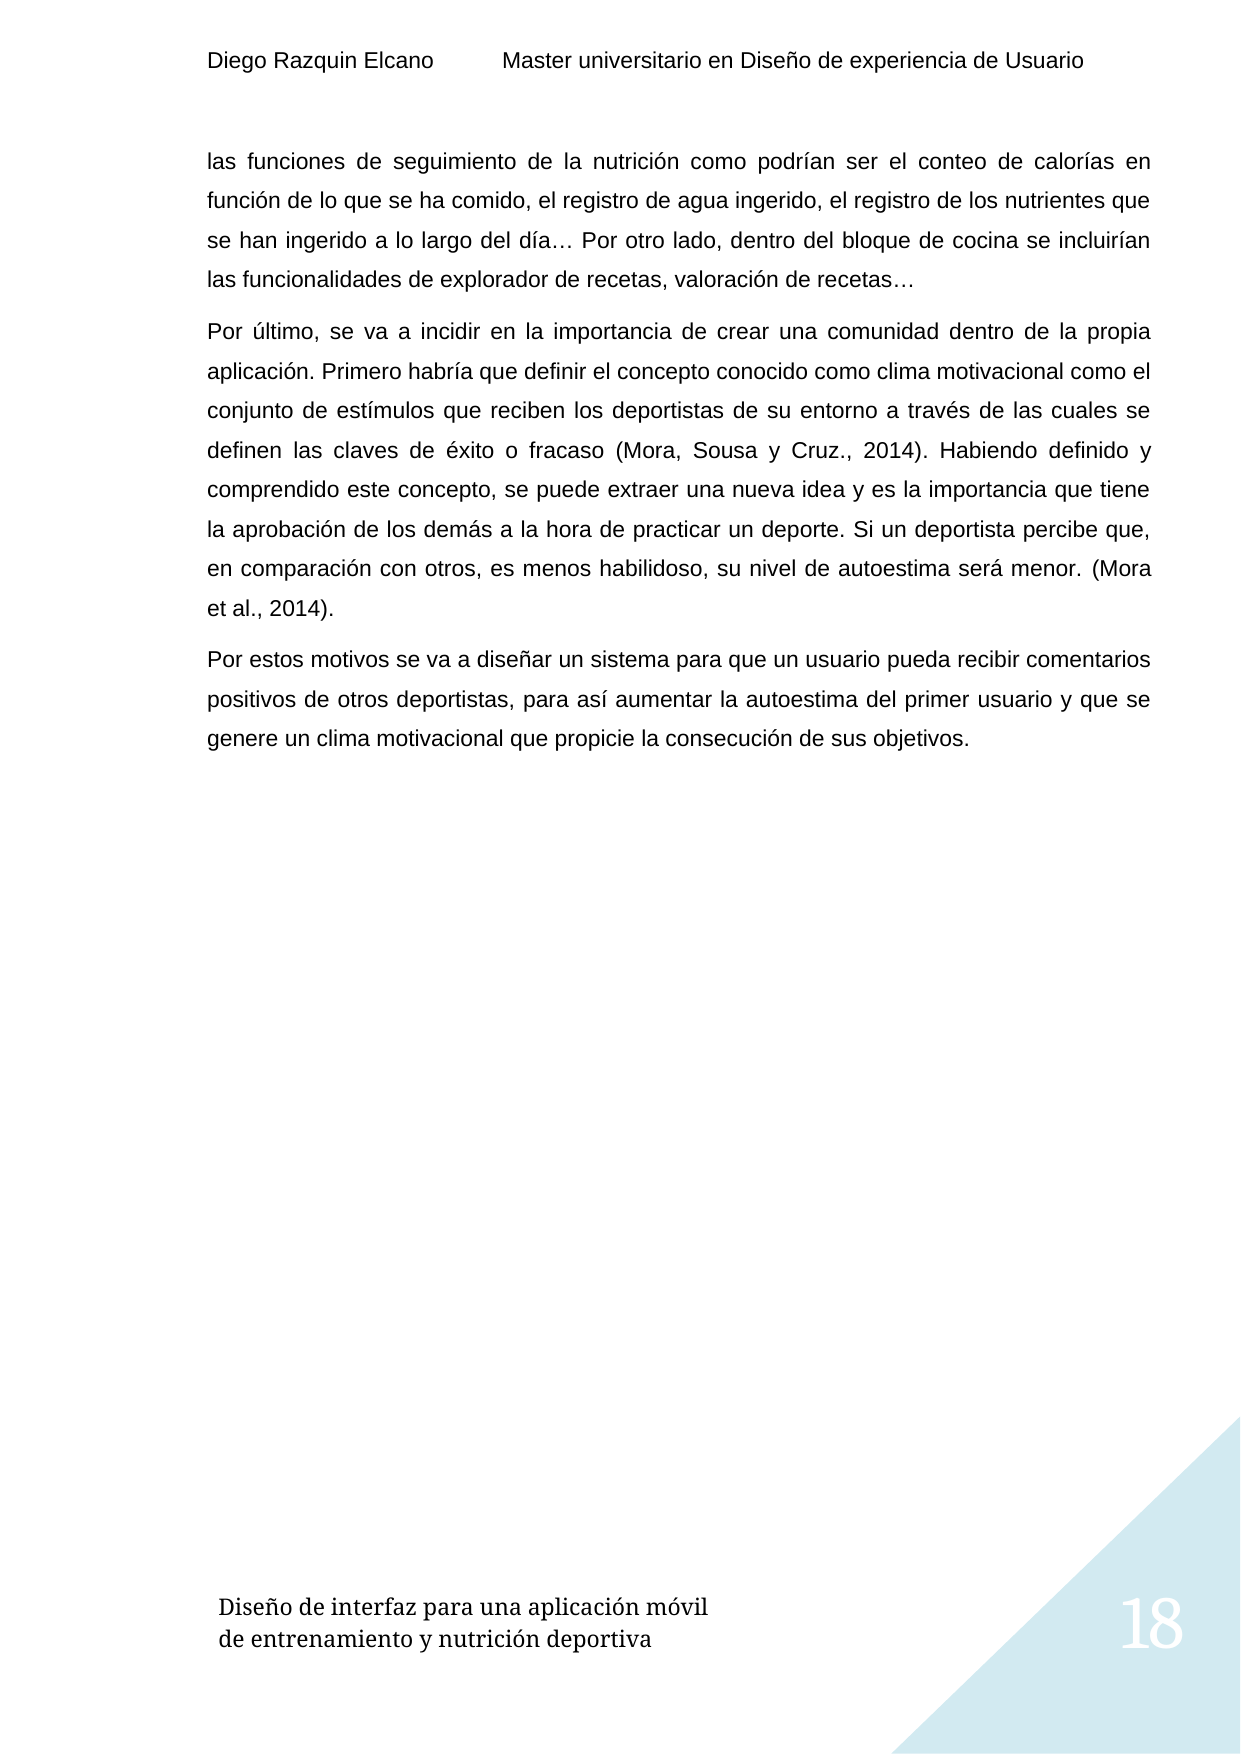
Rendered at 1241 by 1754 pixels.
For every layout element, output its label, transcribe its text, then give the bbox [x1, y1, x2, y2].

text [207, 148, 1152, 292]
text Por último, se va a incidir en la importancia de crear una comunidad dentro de la propia aplicación. Primero habría que definir el concepto conocido como clima motivacional como el conjunto de estímulos que reciben los deportistas de su entorno a través de las cuales se definen las claves de éxito o fracaso (Mora, Sousa y Cruz., 2014). Habiendo definido y comprendido este concepto, se puede extraer una nueva idea y es la importancia que tiene la aprobación de los demás a la hora de practicar un deporte. Si un deportista percibe que, en comparación con otros, es menos habilidoso, su nivel de autoestima será menor. (Mora et al., 2014). [207, 318, 1152, 621]
text Por estos motivos se va a diseñar un sistema para que un usuario pueda recibir comentarios positivos de otros deportistas, para así aumentar la autoestima del primer usuario y que se genere un clima motivacional que propicie la consecución de sus objetivos. [207, 646, 1152, 752]
